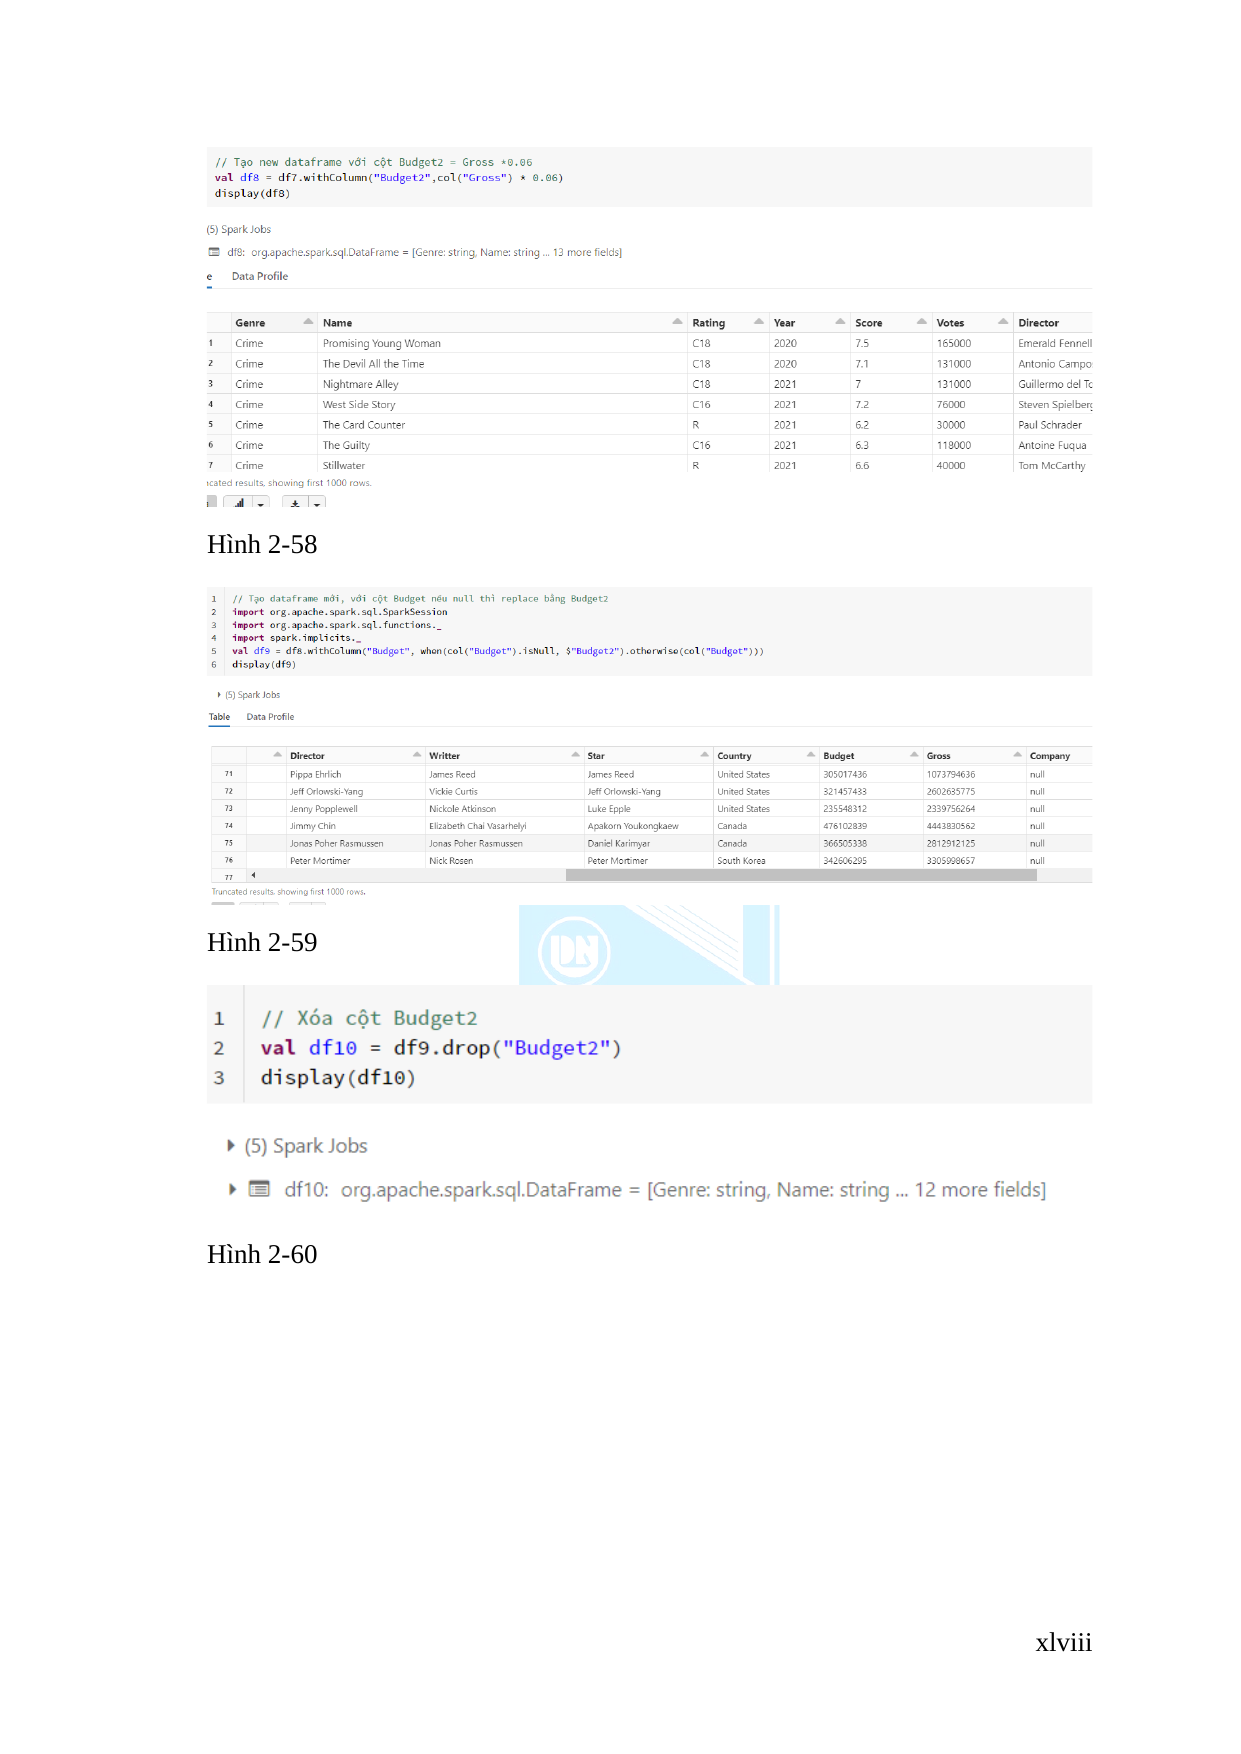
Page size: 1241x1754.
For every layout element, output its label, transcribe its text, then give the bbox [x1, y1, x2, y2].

picture [206, 587, 1093, 905]
picture [206, 985, 1093, 1216]
picture [206, 147, 1093, 507]
